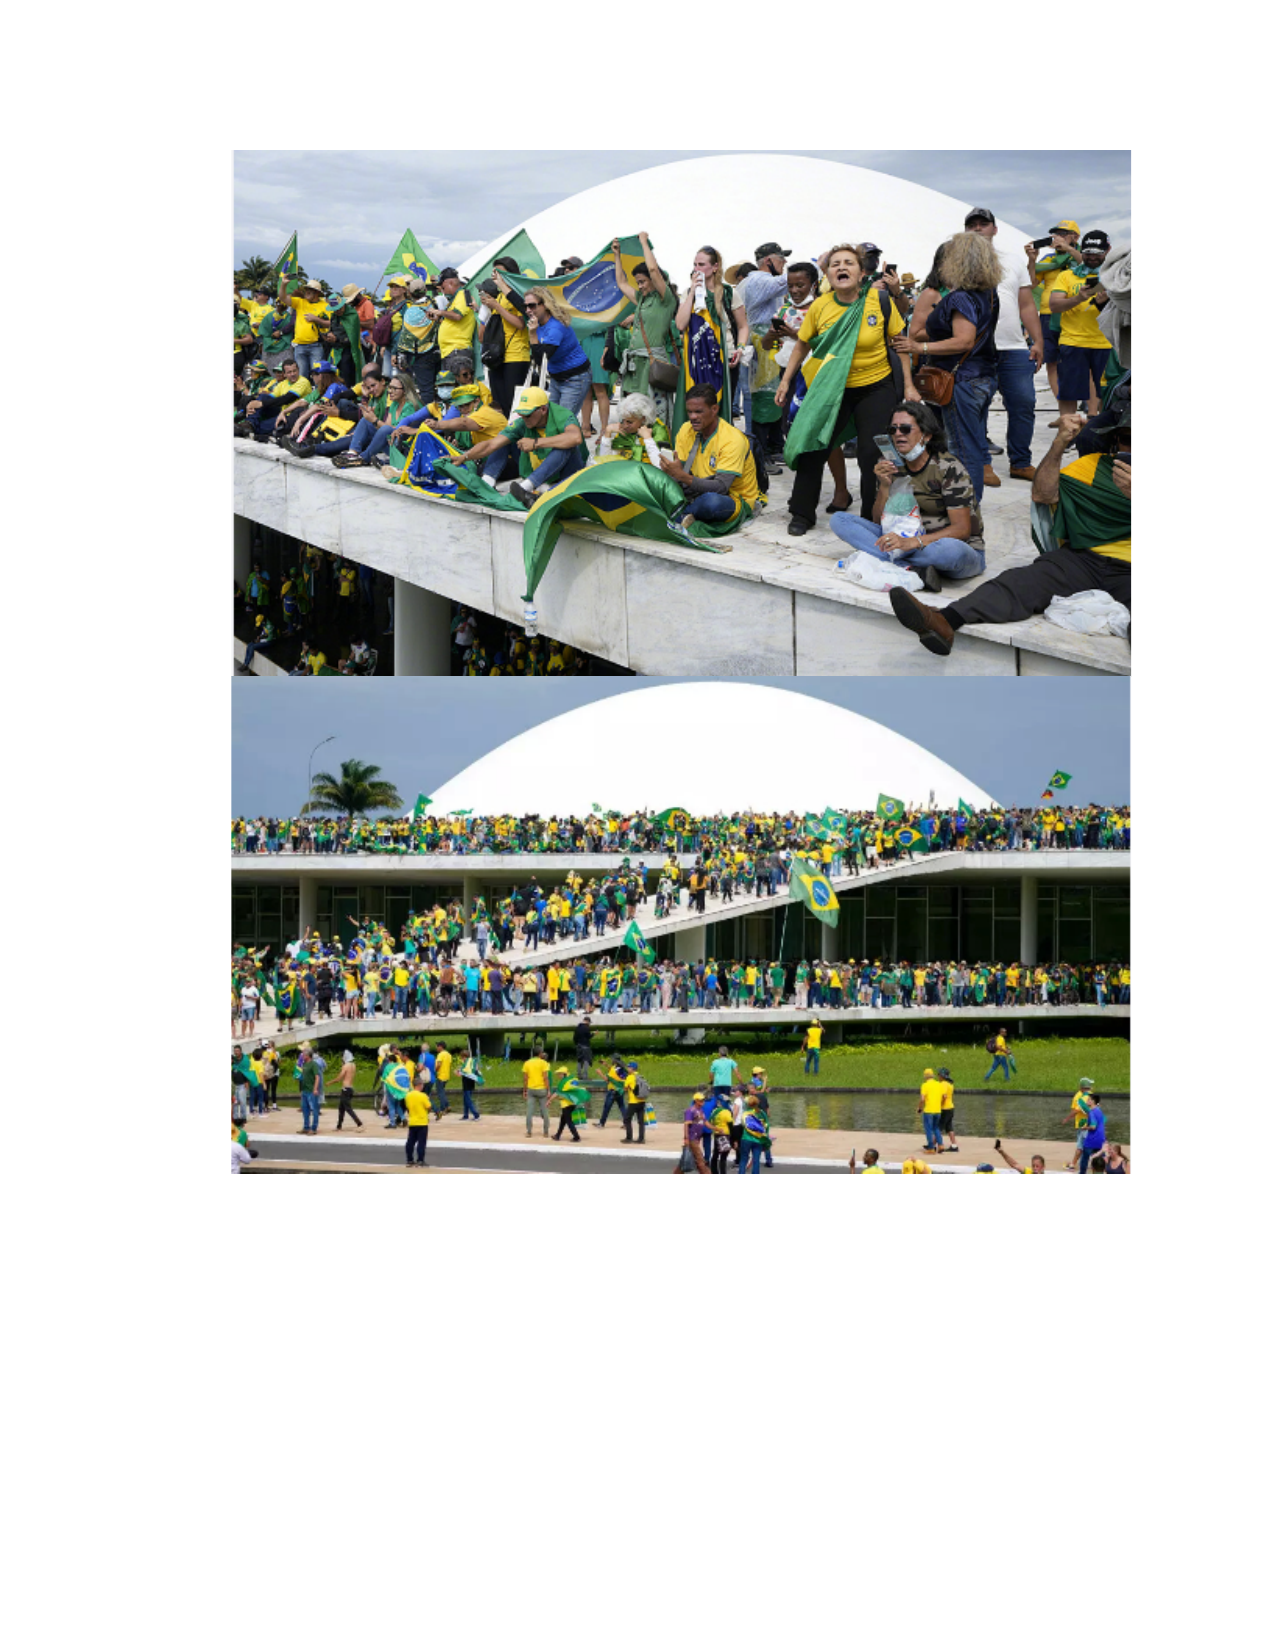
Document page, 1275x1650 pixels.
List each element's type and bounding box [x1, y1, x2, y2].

picture [231, 150, 1132, 1174]
